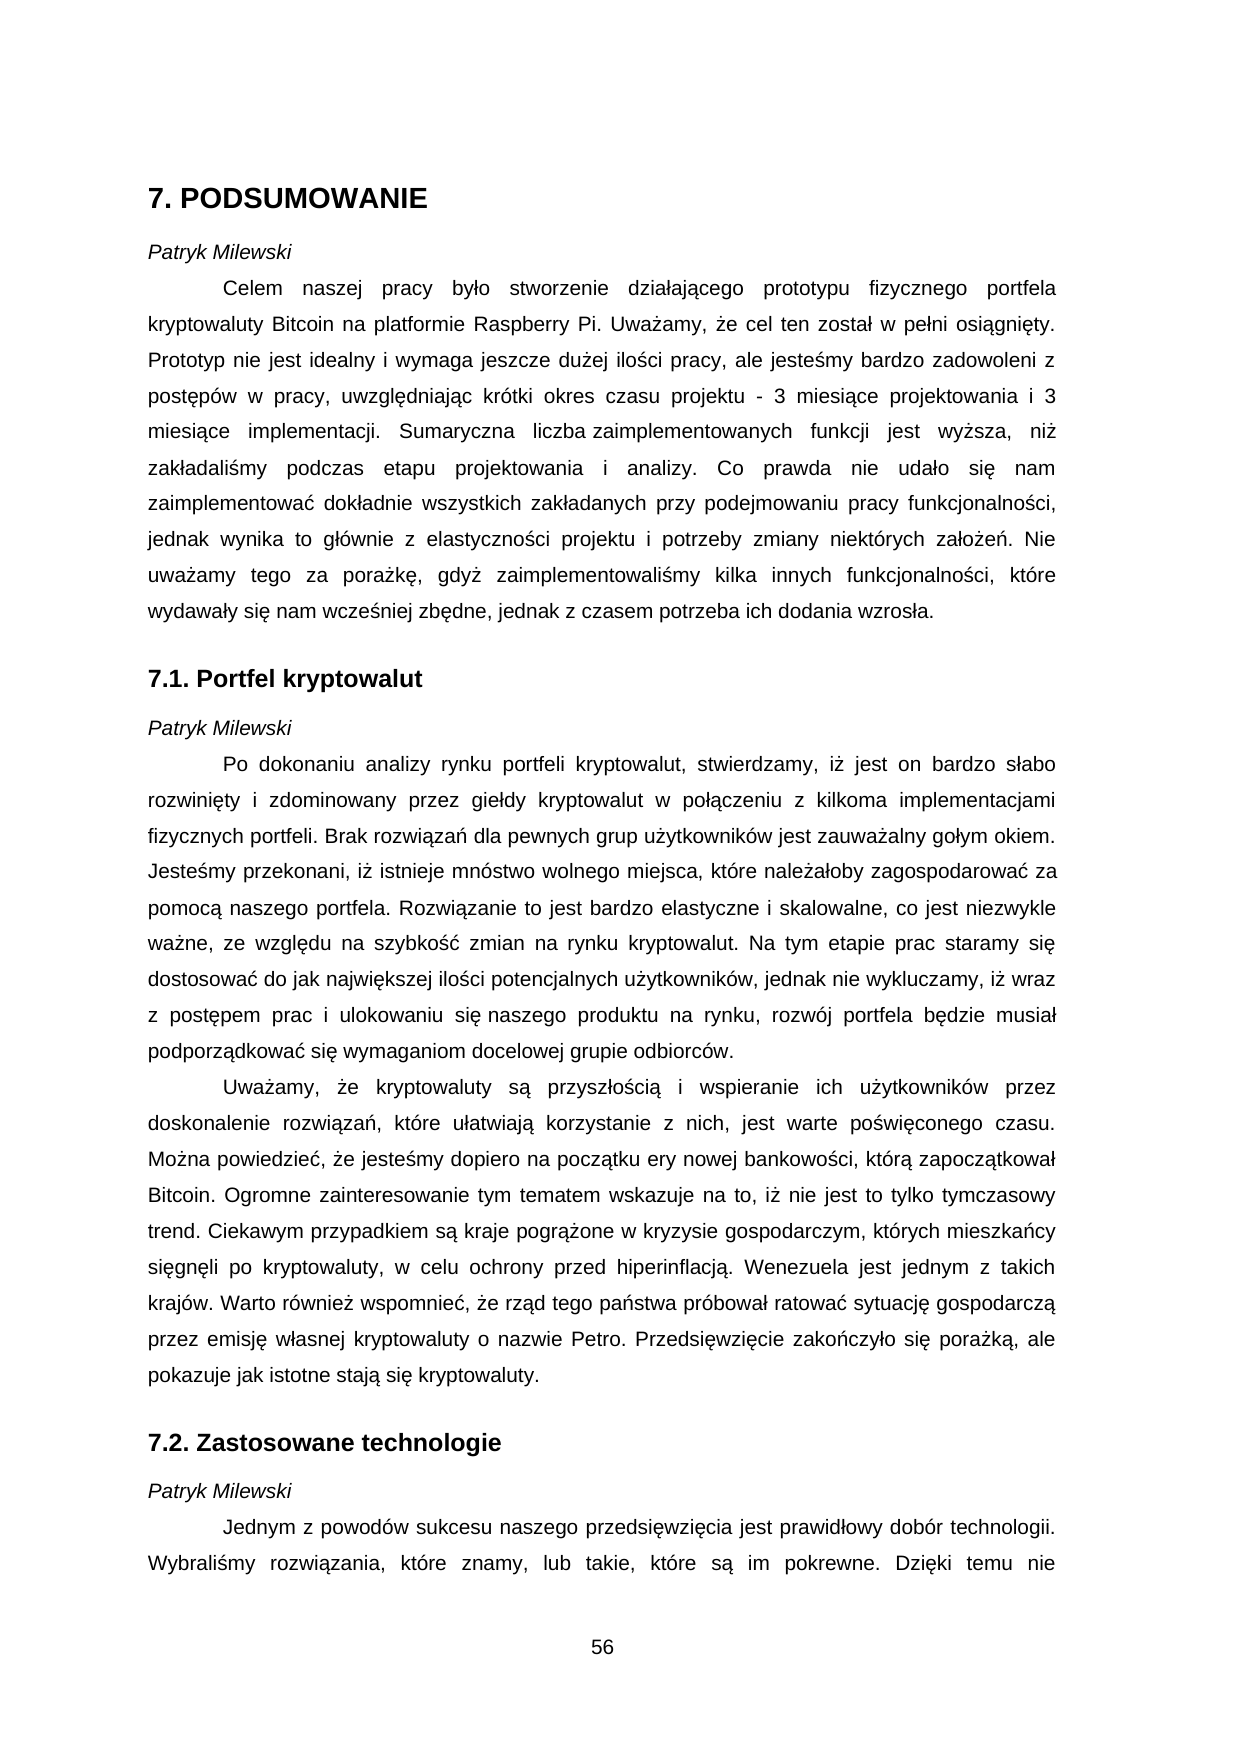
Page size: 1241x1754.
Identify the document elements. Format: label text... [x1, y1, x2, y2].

text Patryk Milewski [148, 716, 1057, 739]
text Patryk Milewski [148, 1479, 1057, 1503]
text Po dokonaniu analizy rynku portfeli kryptowalut, stwierdzamy, iż jest on bardzo słabo rozwinięty i zdominowany przez giełdy kryptowalut w połączeniu z kilkoma implementacjami fizycznych portfeli. Brak rozwiązań dla pewnych grup użytkowników jest zauważalny gołym okiem. Jesteśmy przekonani, iż istnieje mnóstwo wolnego miejsca, które należałoby zagospodarować za pomocą naszego portfela. Rozwiązanie to jest bardzo elastyczne i skalowalne, co jest niezwykle ważne, ze względu na szybkość zmian na rynku kryptowalut. Na tym etapie prac staramy się dostosować do jak największej ilości potencjalnych użytkowników, jednak nie wykluczamy, iż wraz z postępem prac i ulokowaniu się naszego produktu na rynku, rozwój portfela będzie musiał podporządkować się wymaganiom docelowej grupie odbiorców. [148, 752, 1057, 1063]
text Celem naszej pracy było stworzenie działającego prototypu fizycznego portfela kryptowaluty Bitcoin na platformie Raspberry Pi. Uważamy, że cel ten został w pełni osiągnięty. Prototyp nie jest idealny i wymaga jeszcze dużej ilości pracy, ale jesteśmy bardzo zadowoleni z postępów w pracy, uwzględniając krótki okres czasu projektu - 3 miesiące projektowania i 3 miesiące implementacji. Sumaryczna liczba zaimplementowanych funkcji jest wyższa, niż zakładaliśmy podczas etapu projektowania i analizy. Co prawda nie udało się nam zaimplementować dokładnie wszystkich zakładanych przy podejmowaniu pracy funkcjonalności, jednak wynika to głównie z elastyczności projektu i potrzeby zmiany niektórych założeń. Nie uważamy tego za porażkę, gdyż zaimplementowaliśmy kilka innych funkcjonalności, które wydawały się nam wcześniej zbędne, jednak z czasem potrzeba ich dodania wzrosła. [148, 276, 1057, 623]
text Patryk Milewski [148, 240, 1057, 264]
text Uważamy, że kryptowaluty są przyszłością i wspieranie ich użytkowników przez doskonalenie rozwiązań, które ułatwiają korzystanie z nich, jest warte poświęconego czasu. Można powiedzieć, że jesteśmy dopiero na początku ery nowej bankowości, którą zapoczątkował Bitcoin. Ogromne zainteresowanie tym tematem wskazuje na to, iż nie jest to tylko tymczasowy trend. Ciekawym przypadkiem są kraje pogrążone w kryzysie gospodarczym, których mieszkańcy sięgnęli po kryptowaluty, w celu ochrony przed hiperinflacją. Wenezuela jest jednym z takich krajów. Warto również wspomnieć, że rząd tego państwa próbował ratować sytuację gospodarczą przez emisję własnej kryptowaluty o nazwie Petro. Przedsięwzięcie zakończyło się porażką, ale pokazuje jak istotne stają się kryptowaluty. [148, 1075, 1057, 1386]
subtitle 7.1. Portfel kryptowalut [148, 664, 1057, 693]
subtitle 7. PODSUMOWANIE [148, 181, 1057, 214]
subtitle 7.2. Zastosowane technologie [148, 1428, 1057, 1456]
